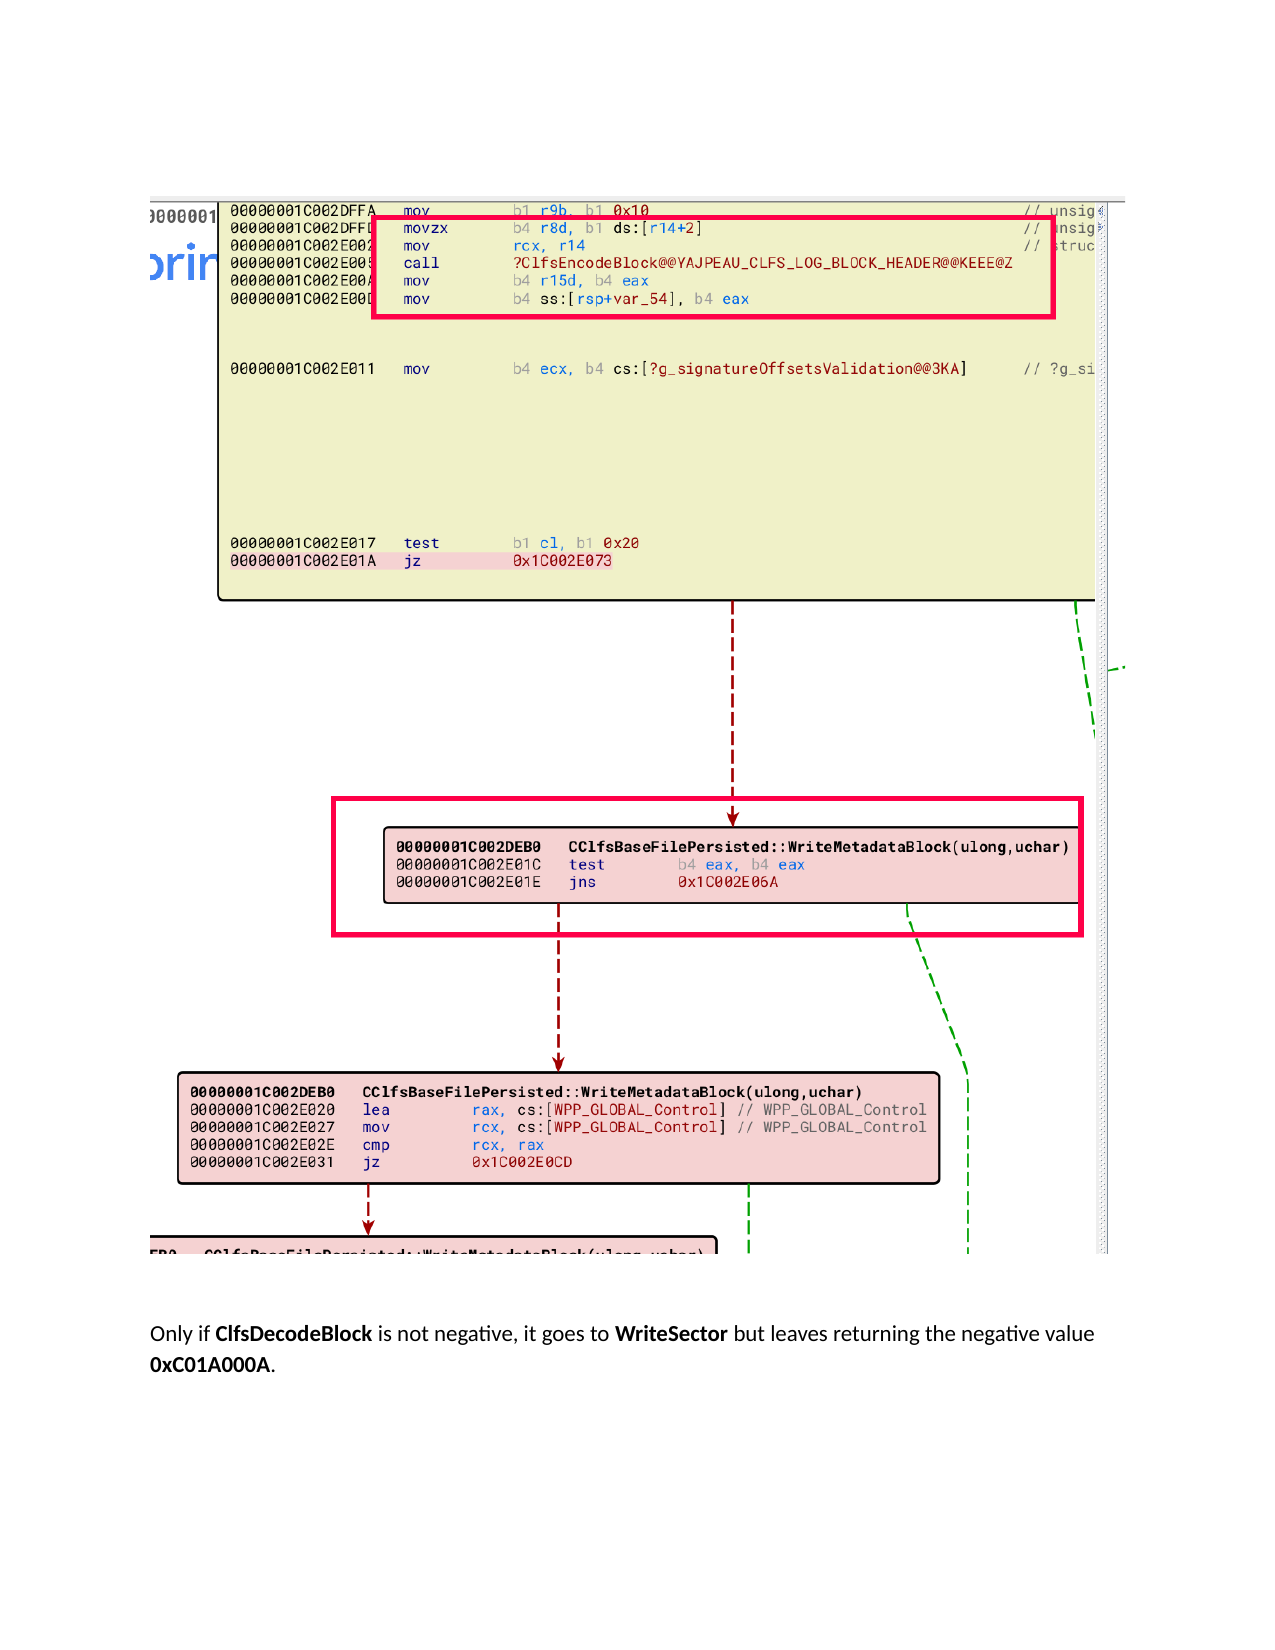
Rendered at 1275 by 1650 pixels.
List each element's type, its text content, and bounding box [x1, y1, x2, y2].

picture [150, 196, 1125, 1254]
text Only if ClfsDecodeBlock is not negative, it goes to WriteSector but leaves returning the negative value 0xC01A000A. [150, 1319, 1125, 1378]
